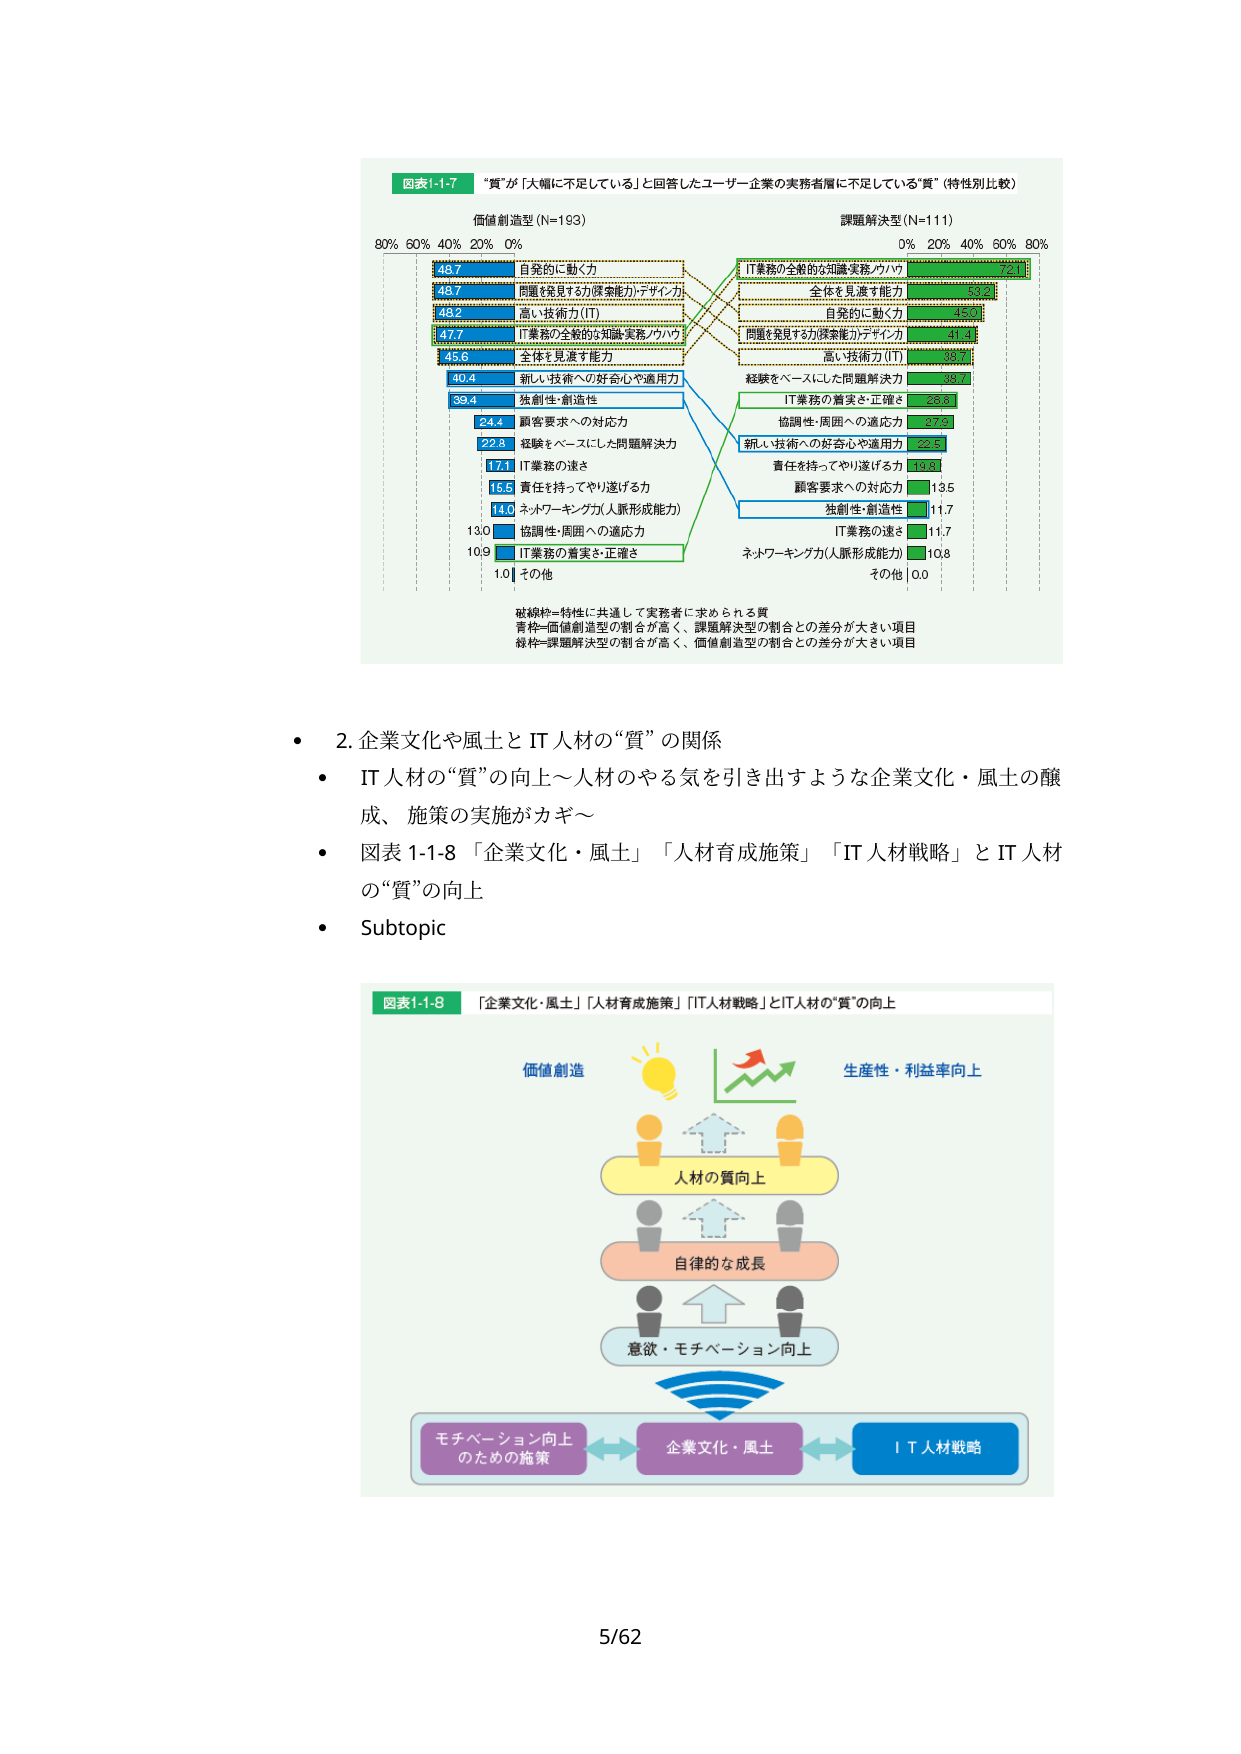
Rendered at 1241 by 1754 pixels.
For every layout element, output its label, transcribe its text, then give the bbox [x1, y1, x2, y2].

picture [360, 983, 1055, 1497]
picture [360, 158, 1063, 664]
list 2. 企業文化や風土とIT人材の“質” の関係 [294, 721, 1063, 758]
list 図表1-1-8 「企業文化・風土」「人材育成施策」「IT人材戦略」とIT人材の“質”の向上 [319, 833, 1063, 908]
list IT人材の“質”の向上～人材のやる気を引き出すような企業文化・風土の醸成、 施策の実施がカギ～ [319, 758, 1063, 833]
list Subtopic [319, 908, 1063, 946]
